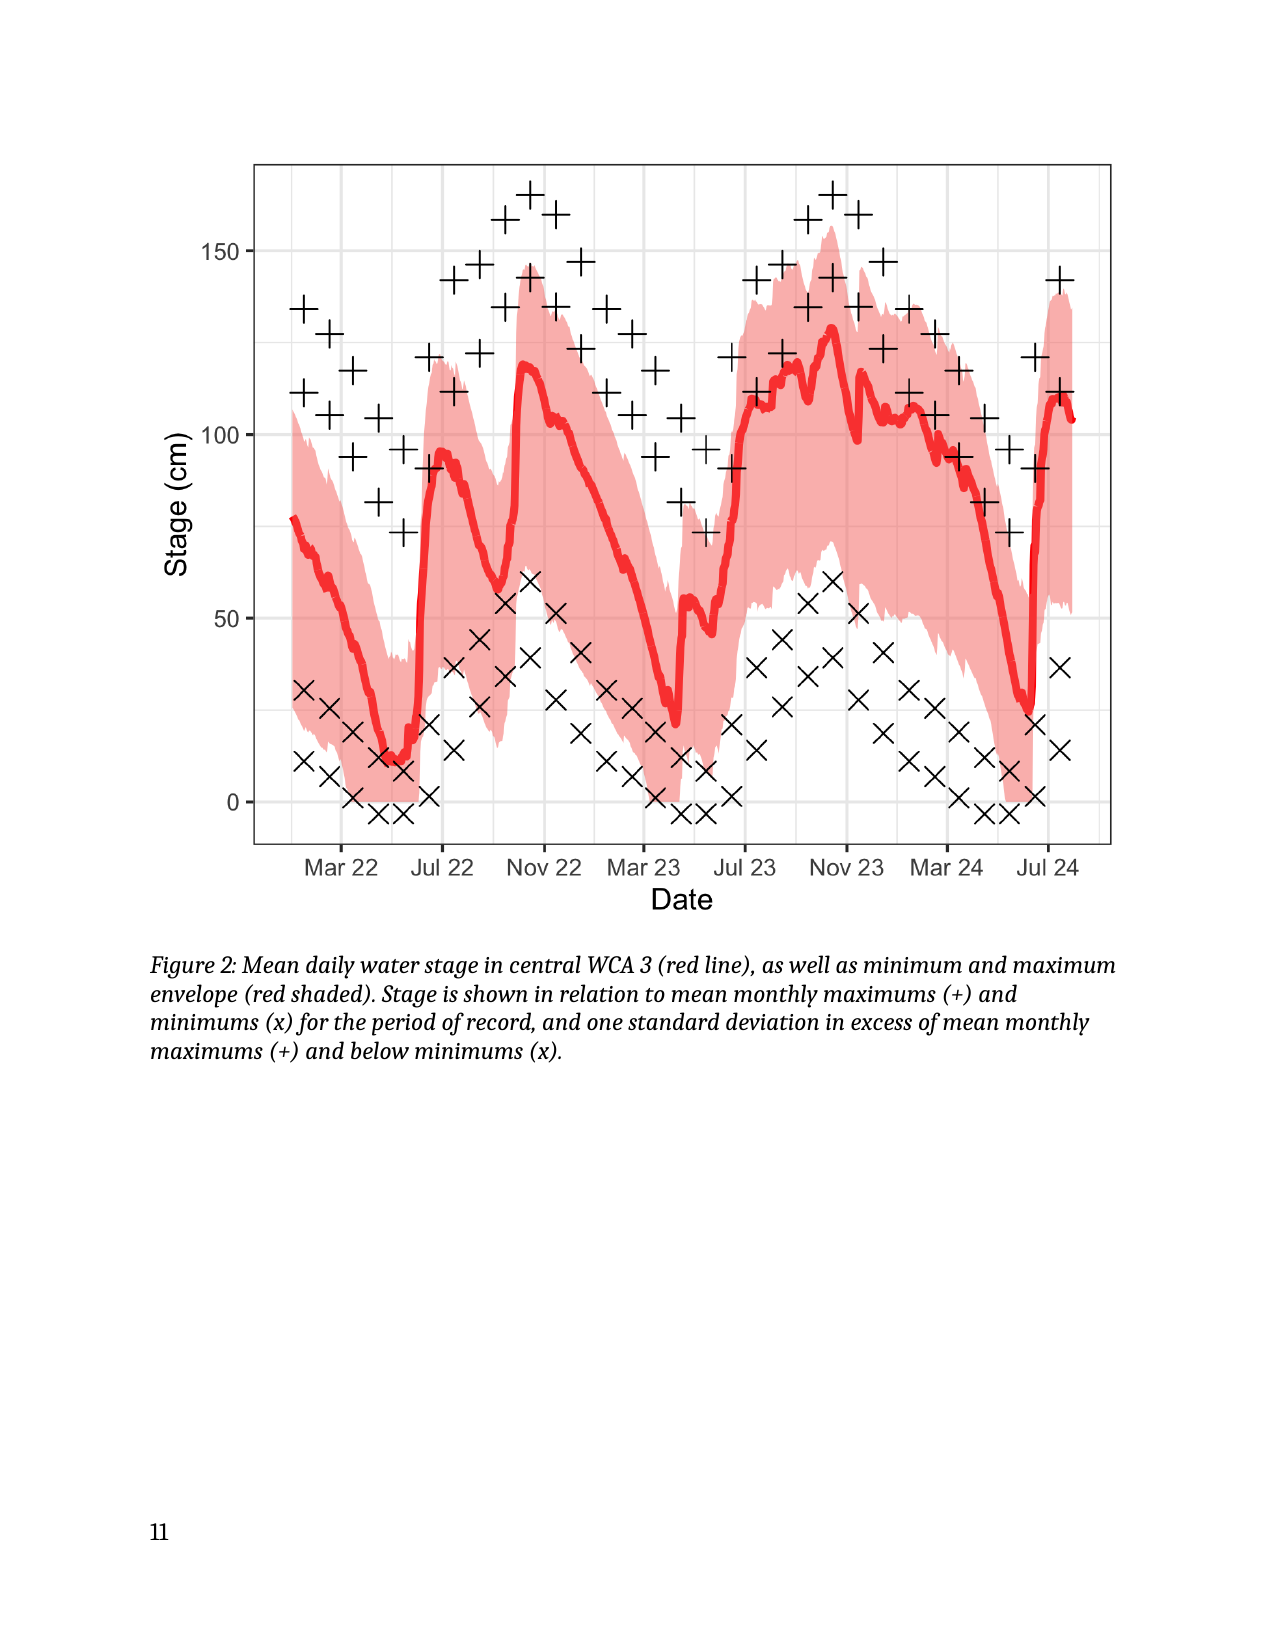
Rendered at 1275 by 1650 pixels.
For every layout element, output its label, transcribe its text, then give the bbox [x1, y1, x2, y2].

text Figure 2: Mean daily water stage in central WCA 3 (red line), as well as minimum and maximum envelope (red shaded). Stage is shown in relation to mean monthly maximums (+) and minimums (x) for the period of record, and one standard deviation in excess of mean monthly maximums (+) and below minimums (x). [150, 951, 1125, 1066]
picture [150, 150, 1125, 930]
